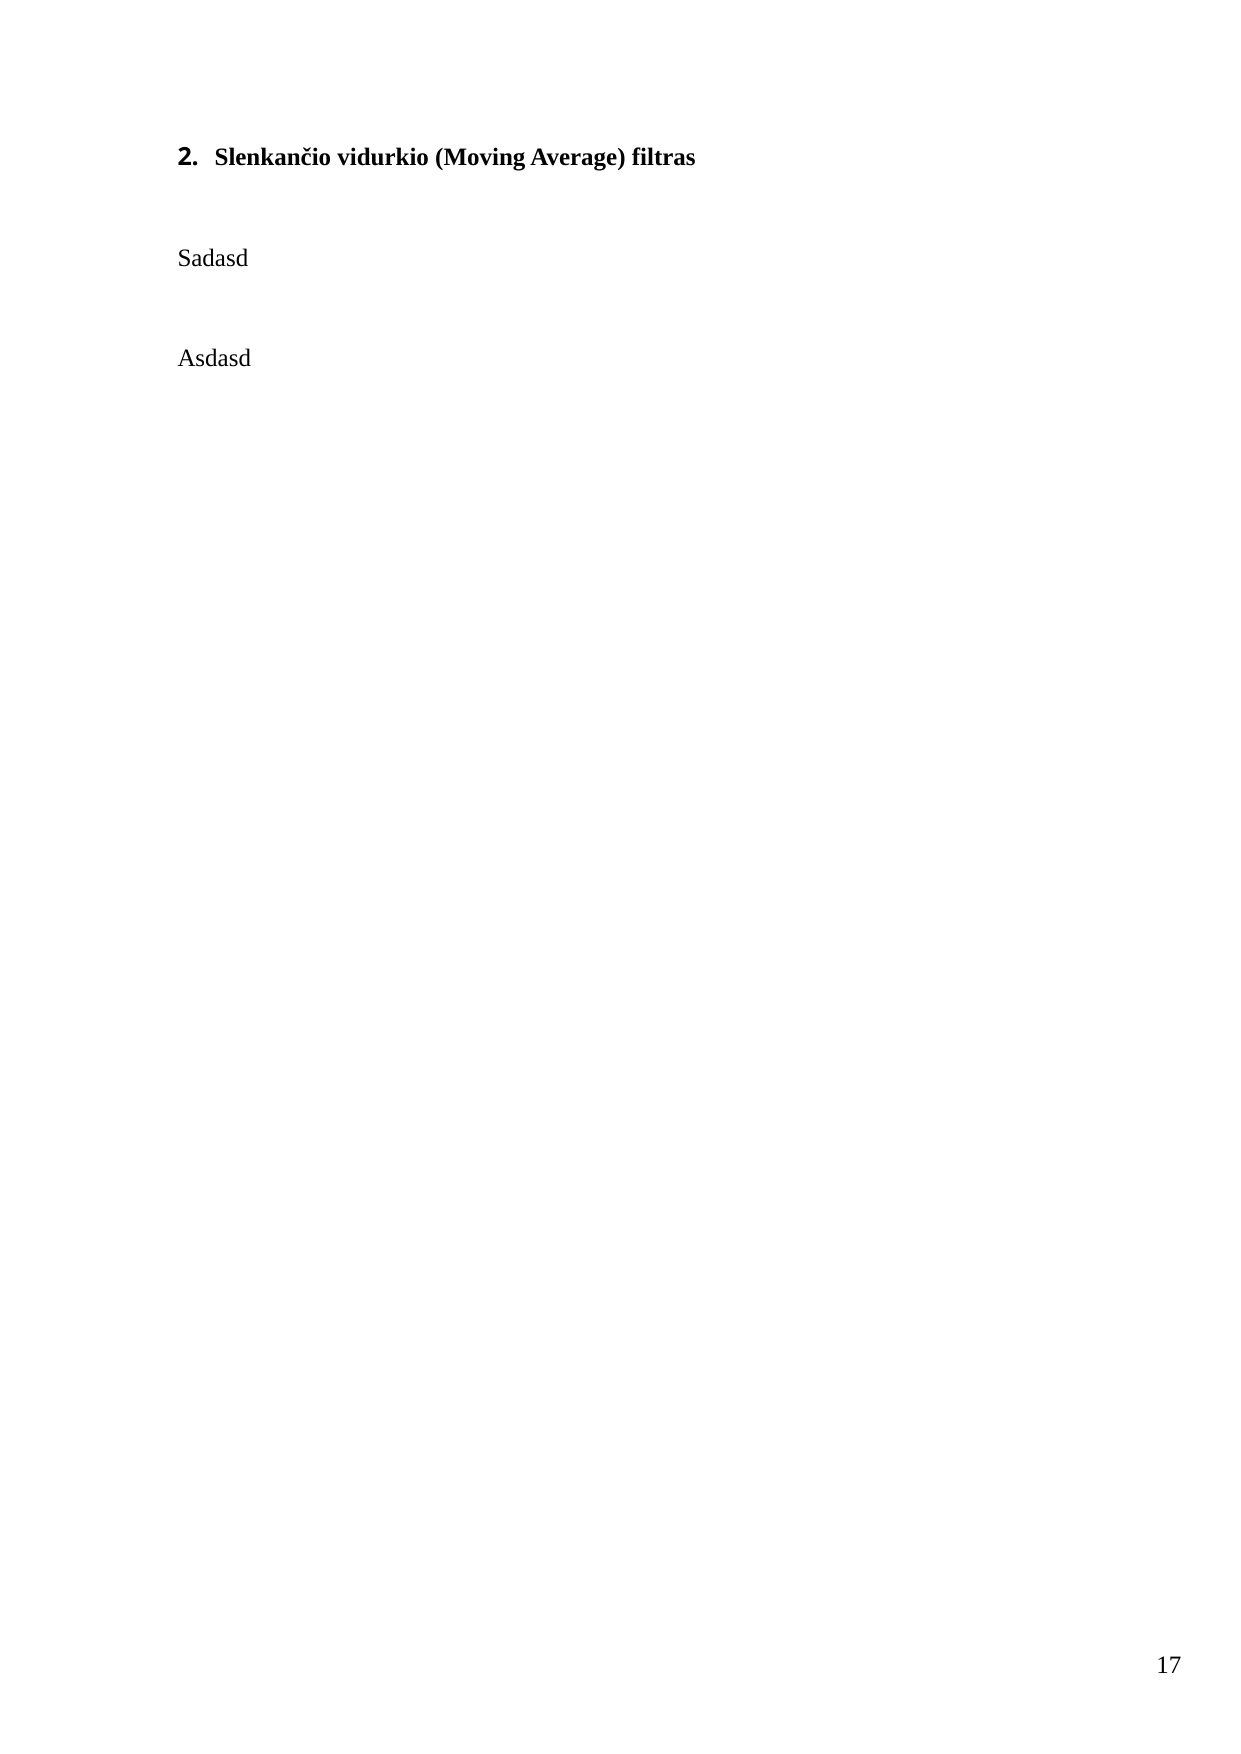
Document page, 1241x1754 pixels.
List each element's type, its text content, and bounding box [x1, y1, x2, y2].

text Sadasd [177, 243, 1181, 272]
text Asdasd [177, 343, 1181, 371]
subtitle Slenkančio vidurkio (Moving Average) filtras [177, 139, 1181, 173]
